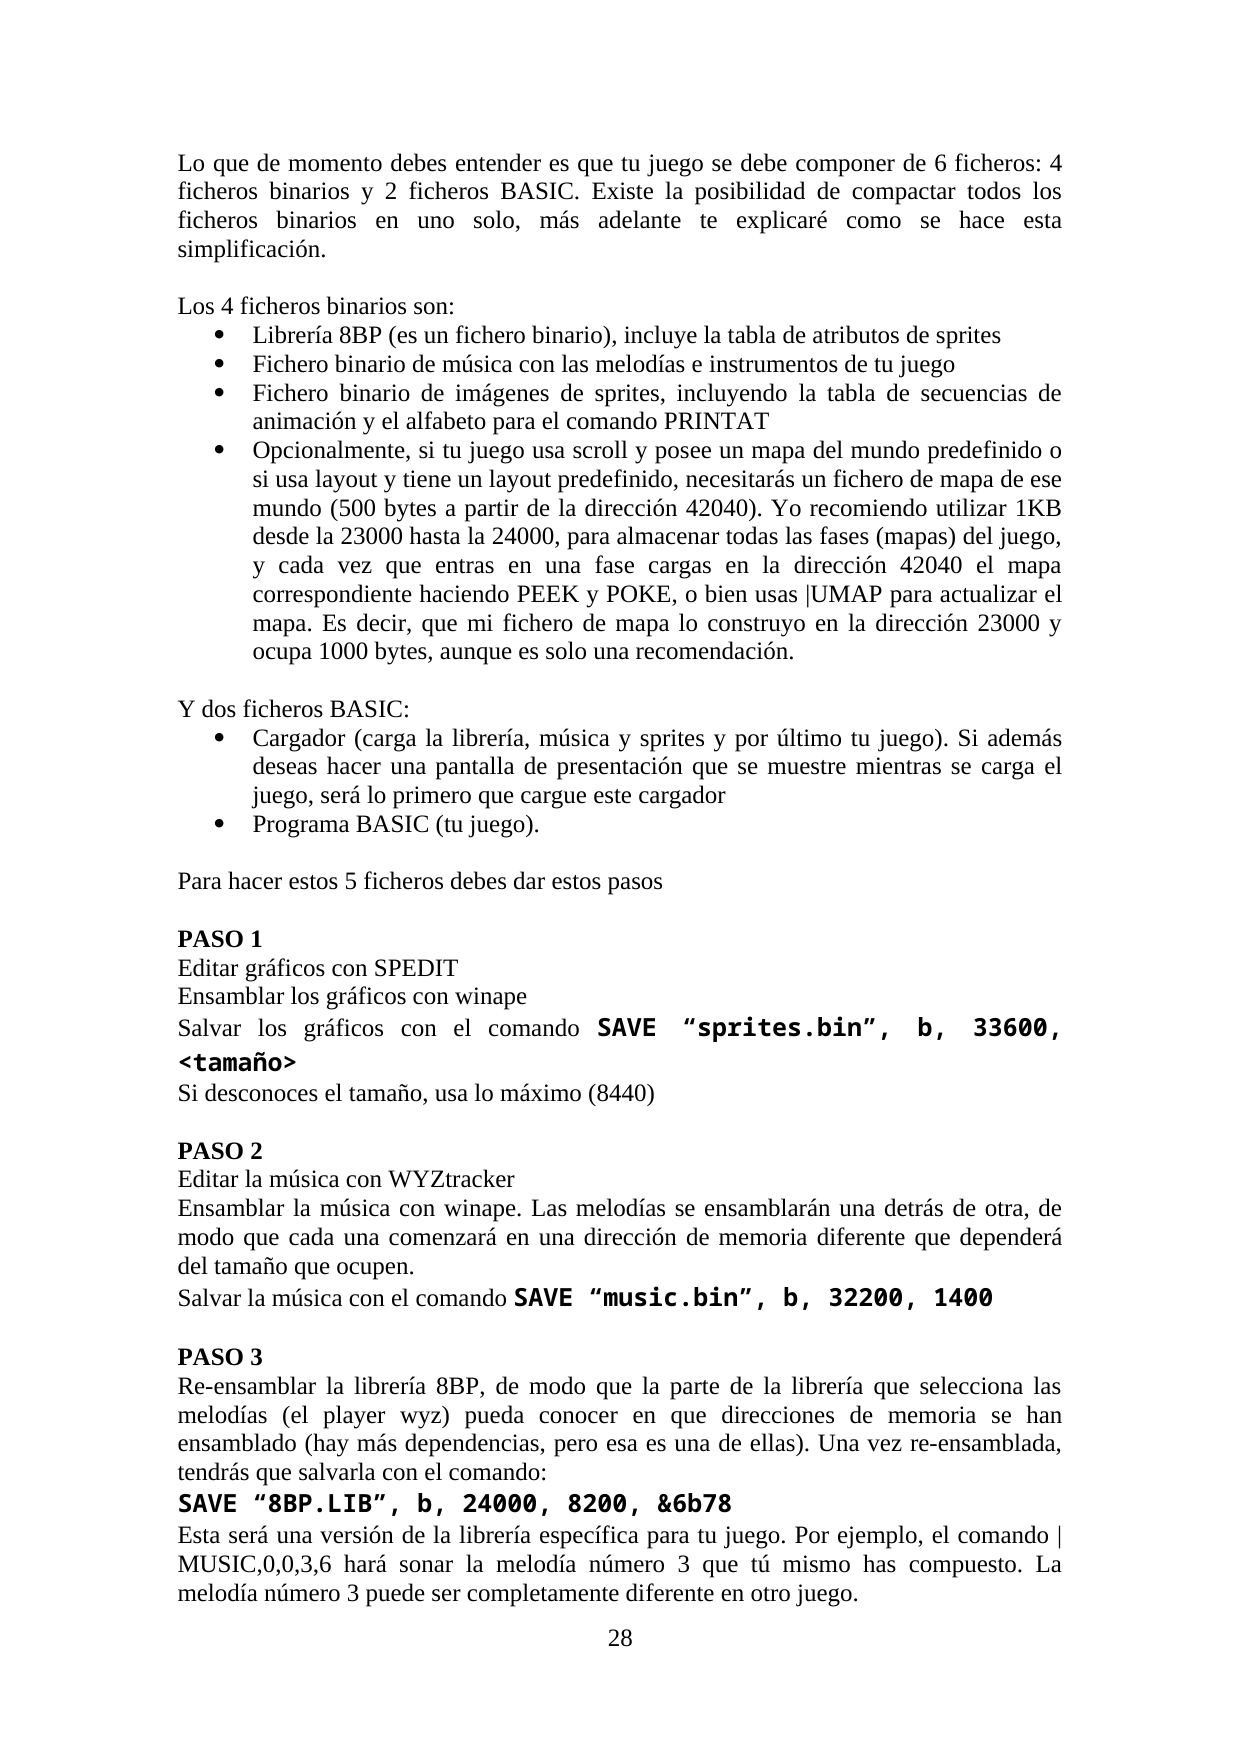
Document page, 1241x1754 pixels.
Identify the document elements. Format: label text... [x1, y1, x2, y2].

text Lo que de momento debes entender es que tu juego se debe componer de 6 ficheros: 4 ficheros binarios y 2 ficheros BASIC. Existe la posibilidad de compactar todos los ficheros binarios en uno solo, más adelante te explicaré como se hace esta simplificación. [177, 148, 1063, 263]
text Los 4 ficheros binarios son: [177, 291, 1063, 320]
text PASO 1 [177, 924, 1063, 953]
list Cargador (carga la librería, música y sprites y por último tu juego). Si además deseas hacer una pantalla de presentación que se muestre mientras se carga el juego, será lo primero que cargue este cargador [215, 723, 1063, 809]
text Si desconoces el tamaño, usa lo máximo (8440) [177, 1078, 1063, 1107]
text SAVE “8BP.LIB”, b, 24000, 8200, &6b78 [177, 1486, 1063, 1520]
text Editar la música con WYZtracker [177, 1164, 1063, 1193]
text Ensamblar los gráficos con winape [177, 981, 1063, 1010]
list Fichero binario de imágenes de sprites, incluyendo la tabla de secuencias de animación y el alfabeto para el comando PRINTAT [215, 378, 1063, 435]
list Librería 8BP (es un fichero binario), incluye la tabla de atributos de sprites [215, 320, 1063, 349]
text Re-ensamblar la librería 8BP, de modo que la parte de la librería que selecciona las melodías (el player wyz) pueda conocer en que direcciones de memoria se han ensamblado (hay más dependencias, pero esa es una de ellas). Una vez re-ensamblada, tendrás que salvarla con el comando: [177, 1371, 1063, 1486]
text Esta será una versión de la librería específica para tu juego. Por ejemplo, el comando |MUSIC,0,0,3,6 hará sonar la melodía número 3 que tú mismo has compuesto. La melodía número 3 puede ser completamente diferente en otro juego. [177, 1520, 1063, 1606]
text Para hacer estos 5 ficheros debes dar estos pasos [177, 866, 1063, 895]
text Editar gráficos con SPEDIT [177, 953, 1063, 981]
list Fichero binario de música con las melodías e instrumentos de tu juego [215, 349, 1063, 378]
text PASO 3 [177, 1342, 1063, 1371]
text Salvar los gráficos con el comando SAVE “sprites.bin”, b, 33600, <tamaño> [177, 1010, 1063, 1078]
list Opcionalmente, si tu juego usa scroll y posee un mapa del mundo predefinido o si usa layout y tiene un layout predefinido, necesitarás un fichero de mapa de ese mundo (500 bytes a partir de la dirección 42040). Yo recomiendo utilizar 1KB desde la 23000 hasta la 24000, para almacenar todas las fases (mapas) del juego, y cada vez que entras en una fase cargas en la dirección 42040 el mapa correspondiente haciendo PEEK y POKE, o bien usas |UMAP para actualizar el mapa. Es decir, que mi fichero de mapa lo construyo en la dirección 23000 y ocupa 1000 bytes, aunque es solo una recomendación. [215, 435, 1063, 665]
text Salvar la música con el comando SAVE “music.bin”, b, 32200, 1400 [177, 1279, 1063, 1313]
list Programa BASIC (tu juego). [215, 809, 1063, 838]
text Y dos ficheros BASIC: [177, 694, 1063, 723]
text Ensamblar la música con winape. Las melodías se ensamblarán una detrás de otra, de modo que cada una comenzará en una dirección de memoria diferente que dependerá del tamaño que ocupen. [177, 1193, 1063, 1279]
text PASO 2 [177, 1136, 1063, 1164]
